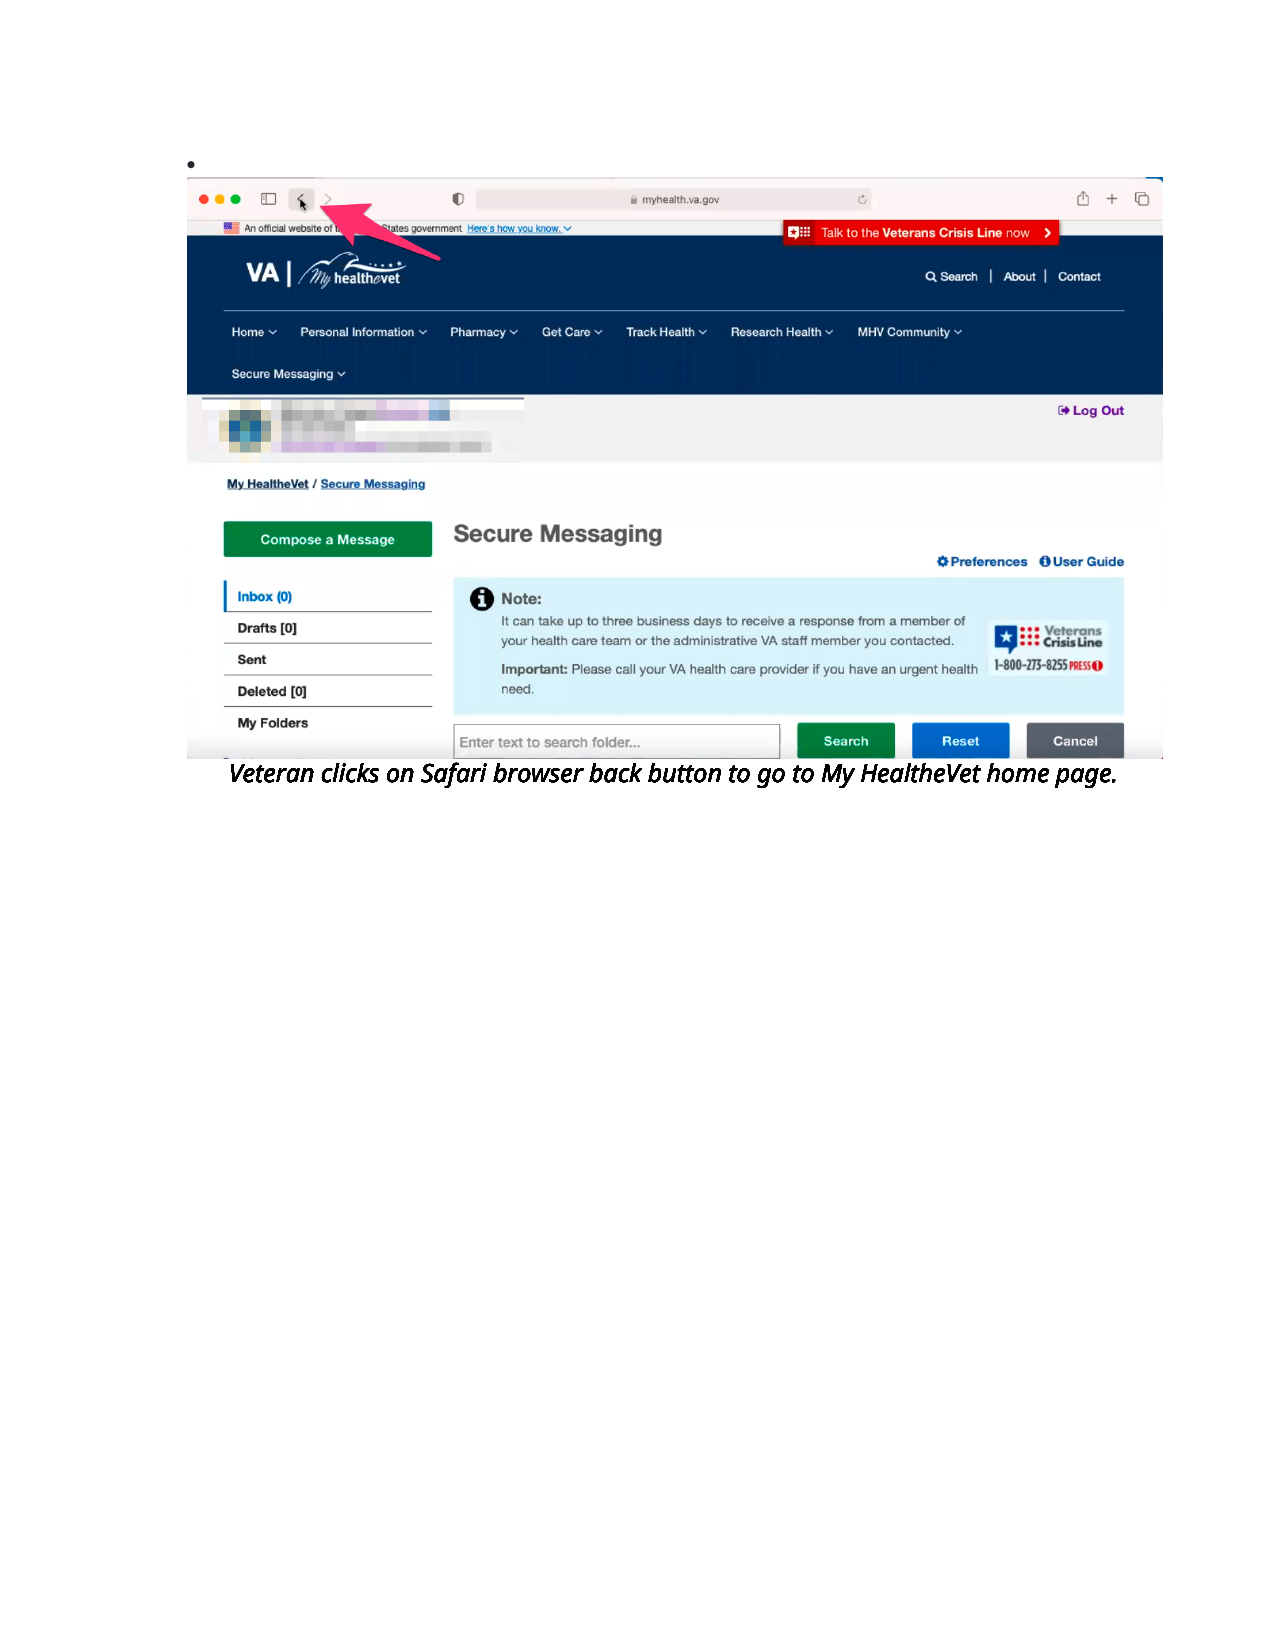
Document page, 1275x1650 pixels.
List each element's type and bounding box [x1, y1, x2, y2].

picture [187, 177, 1163, 759]
